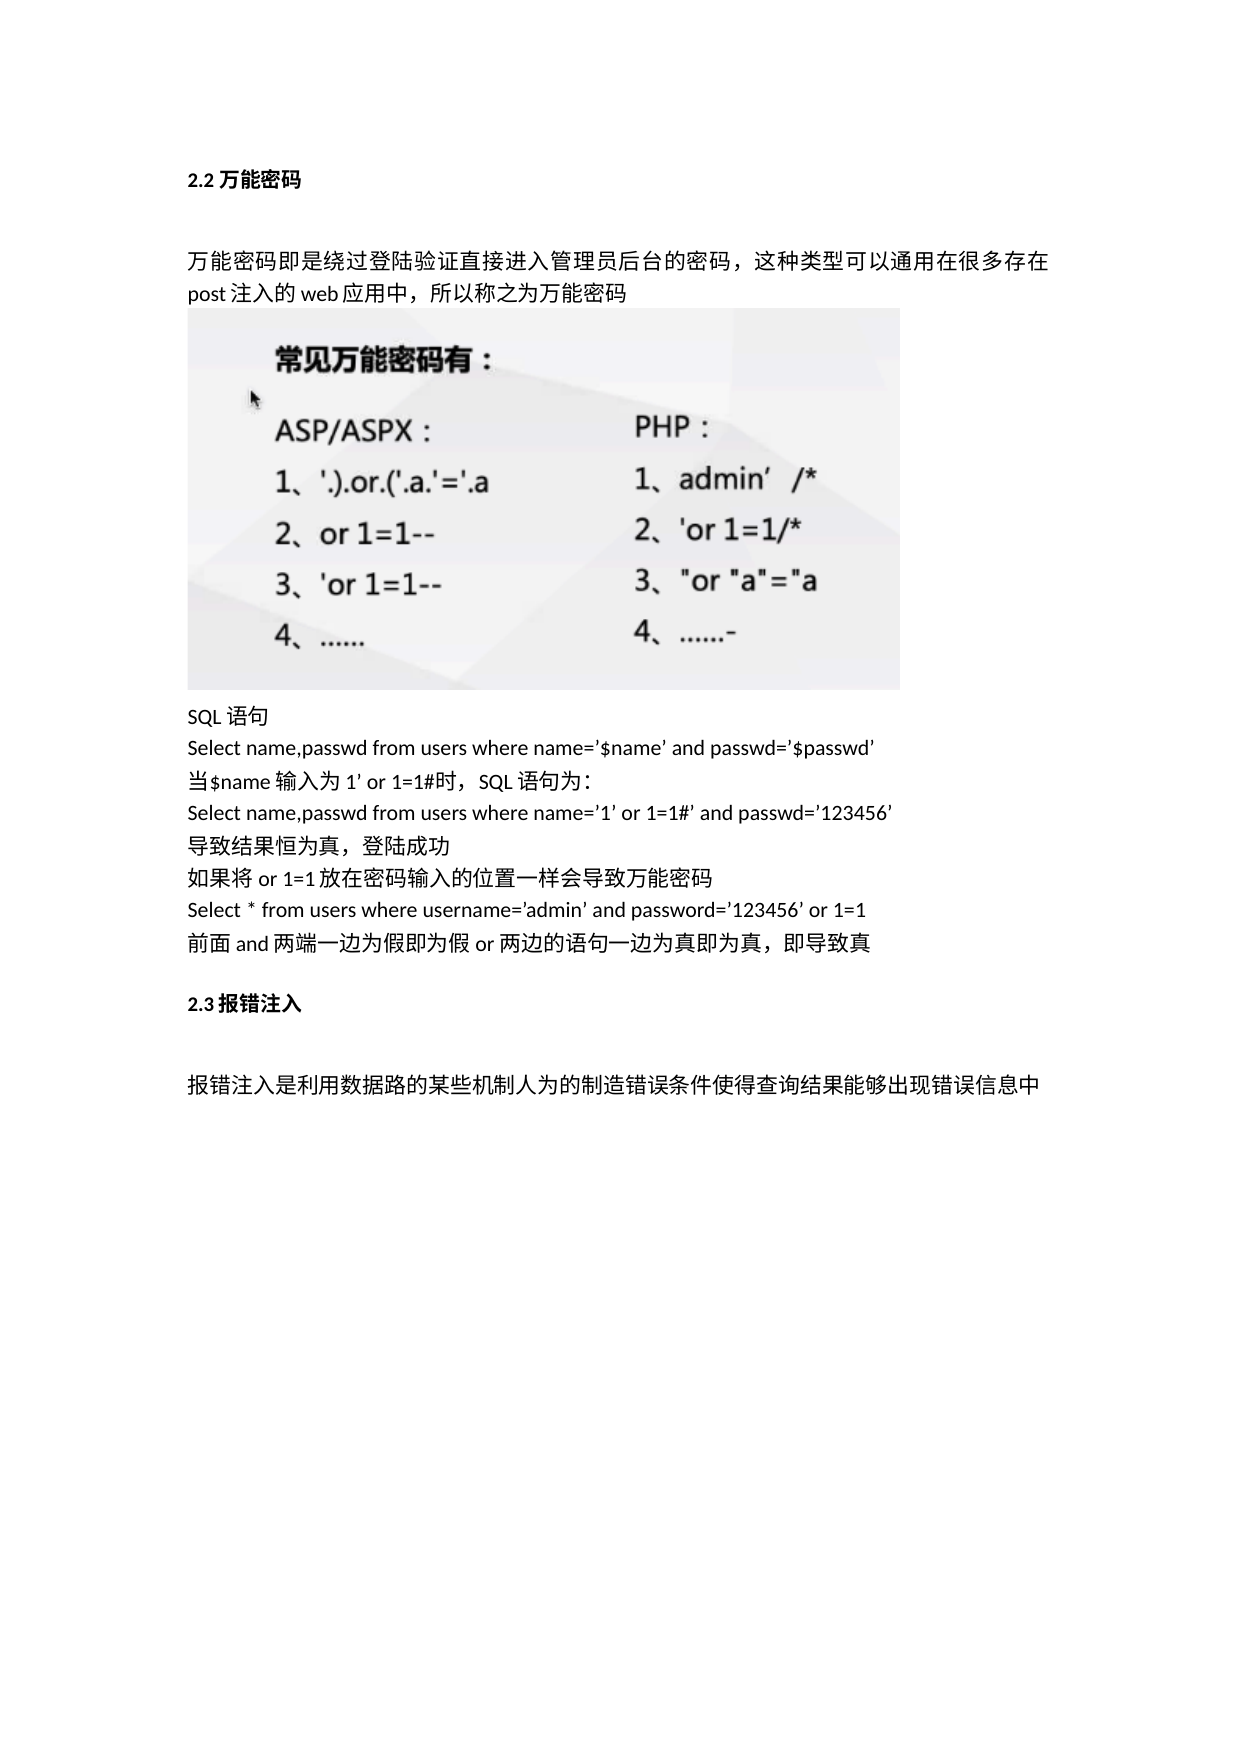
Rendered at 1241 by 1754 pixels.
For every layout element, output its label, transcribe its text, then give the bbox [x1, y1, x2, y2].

text 导致结果恒为真，登陆成功 [187, 828, 1053, 861]
text 如果将 or 1=1放在密码输入的位置一样会导致万能密码 [187, 861, 1053, 893]
subtitle 2.2 万能密码 [187, 162, 1053, 194]
subtitle 2.3报错注入 [187, 986, 1053, 1018]
text Select name,passwd from users where name=’1’ or 1=1#’ and passwd=’123456’ [187, 796, 1053, 828]
text 当$name输入为1’ or 1=1#时，SQL语句为： [187, 763, 1053, 796]
text 前面and两端一边为假即为假 or 两边的语句一边为真即为真，即导致真 [187, 926, 1053, 958]
text 报错注入是利用数据路的某些机制人为的制造错误条件使得查询结果能够出现错误信息中 [187, 1067, 1053, 1100]
text Select name,passwd from users where name=’$name’ and passwd=’$passwd’ [187, 731, 1053, 763]
text 万能密码即是绕过登陆验证直接进入管理员后台的密码，这种类型可以通用在很多存在post注入的web应用中，所以称之为万能密码 [187, 243, 1053, 308]
text SQL语句 [187, 698, 1053, 731]
picture [187, 308, 900, 690]
text Select * from users where username=’admin’ and password=’123456’ or 1=1 [187, 893, 1053, 926]
